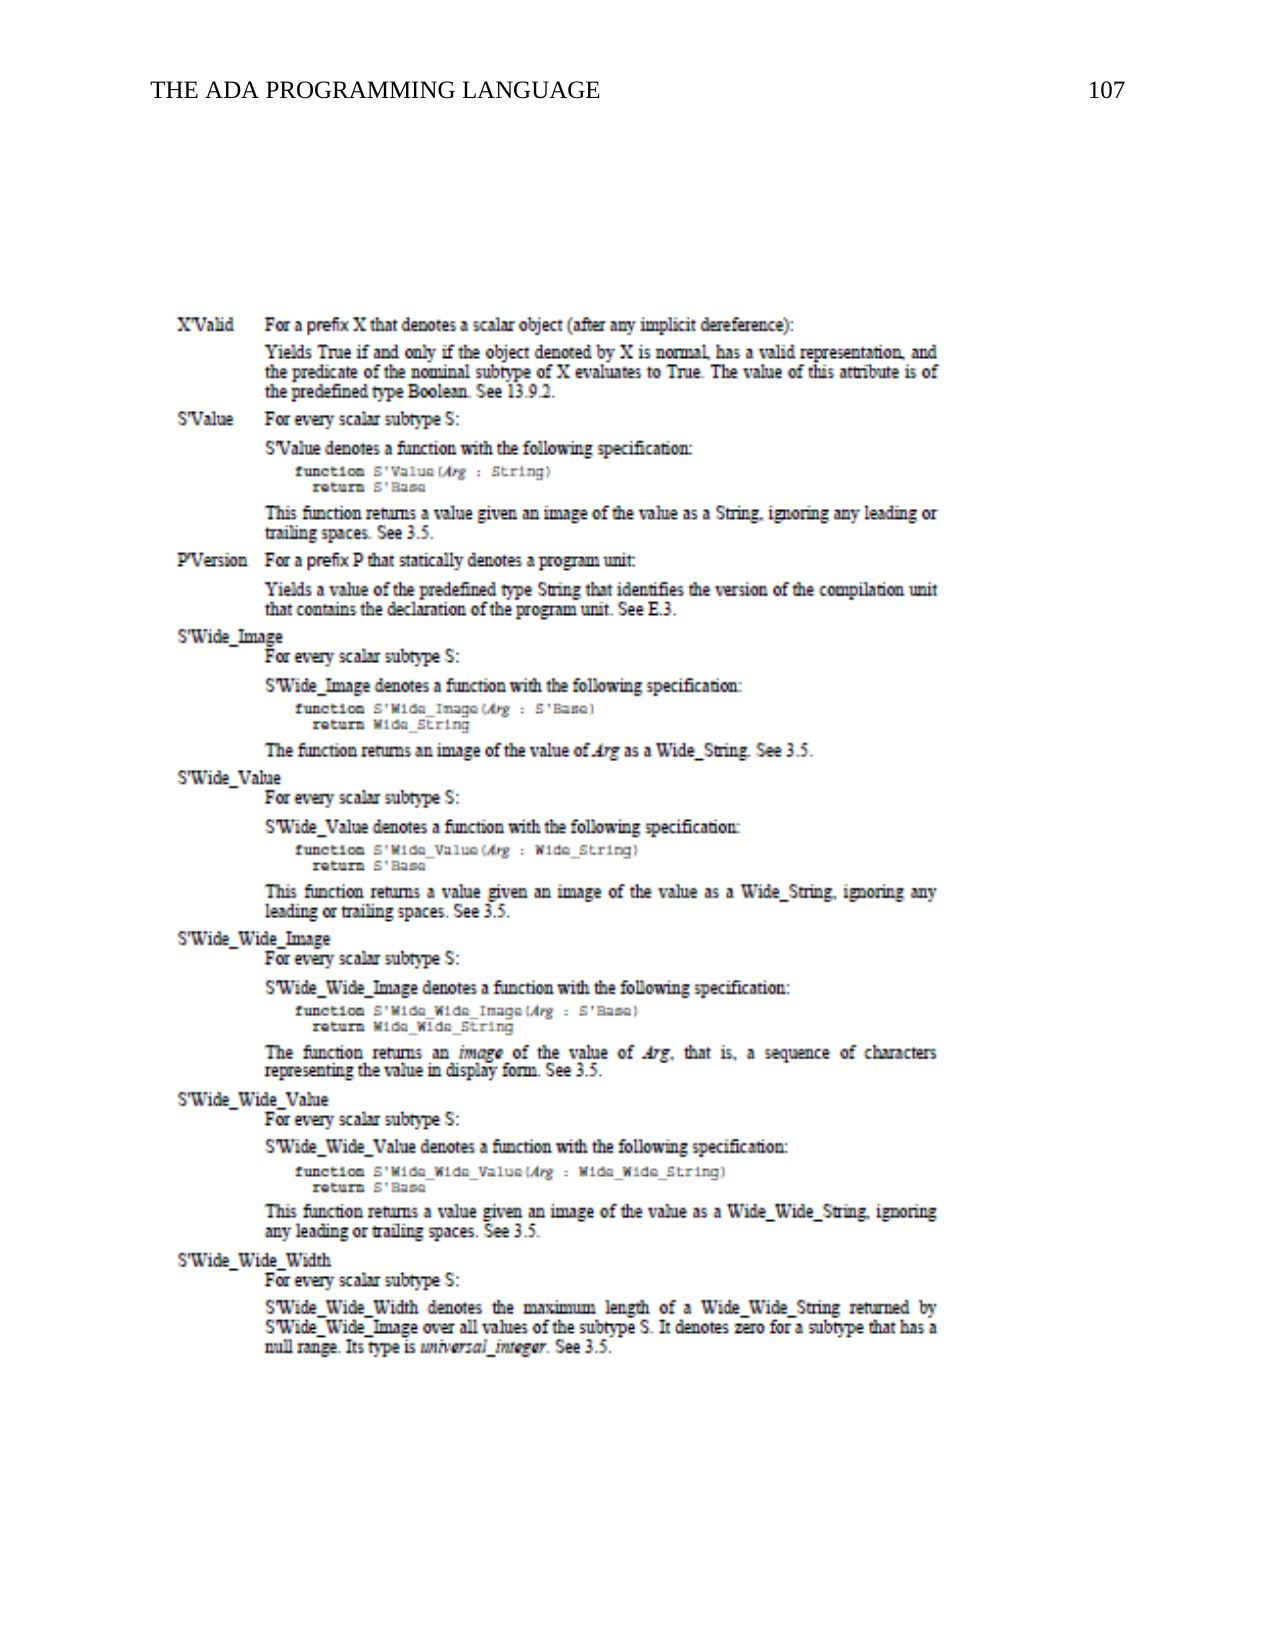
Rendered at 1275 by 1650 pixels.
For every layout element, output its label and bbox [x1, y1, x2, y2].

picture [165, 306, 966, 1379]
